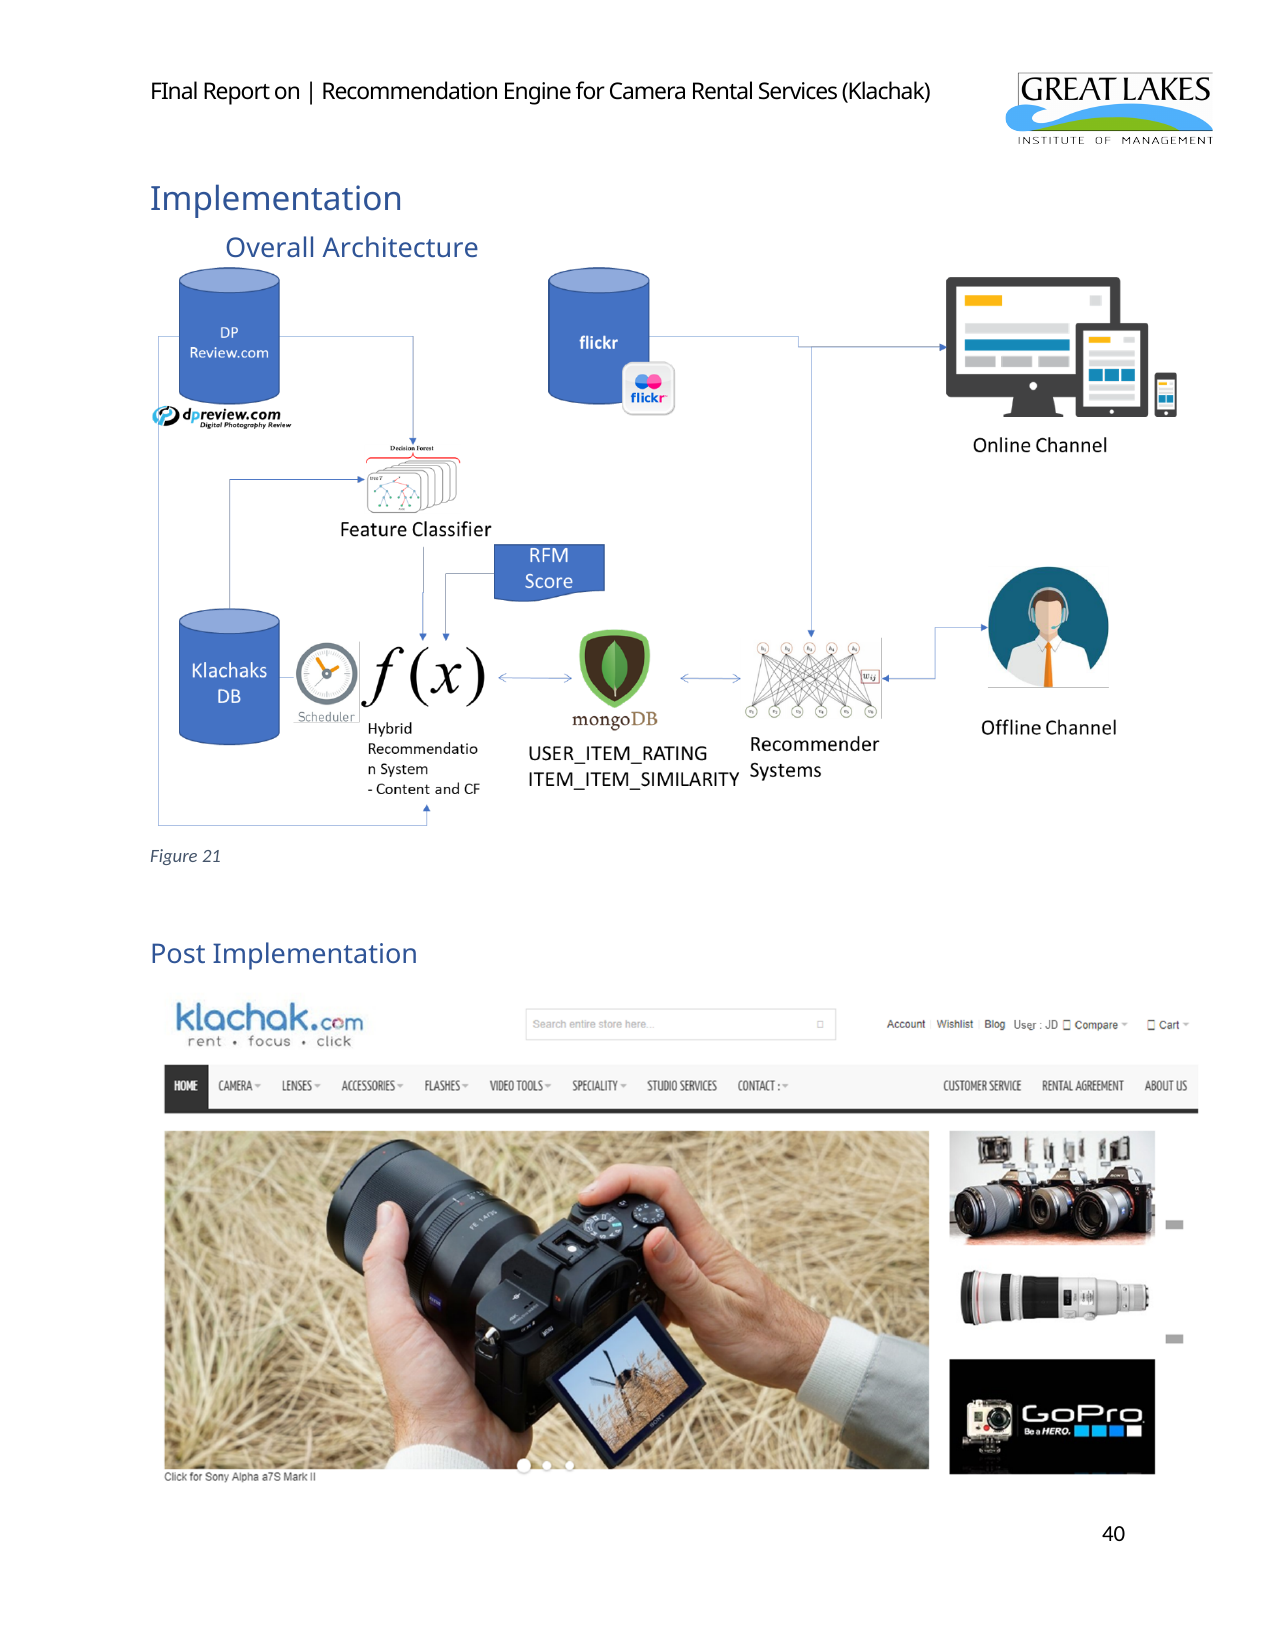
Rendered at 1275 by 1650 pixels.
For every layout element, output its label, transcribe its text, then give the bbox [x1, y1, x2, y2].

text Figure [150, 844, 1125, 867]
picture [150, 974, 1204, 1489]
subtitle Implementation [150, 175, 1125, 220]
subtitle Post Implementation [150, 935, 1125, 972]
subtitle Overall Architecture [150, 228, 1125, 265]
picture [150, 267, 1177, 826]
picture [1003, 72, 1213, 145]
